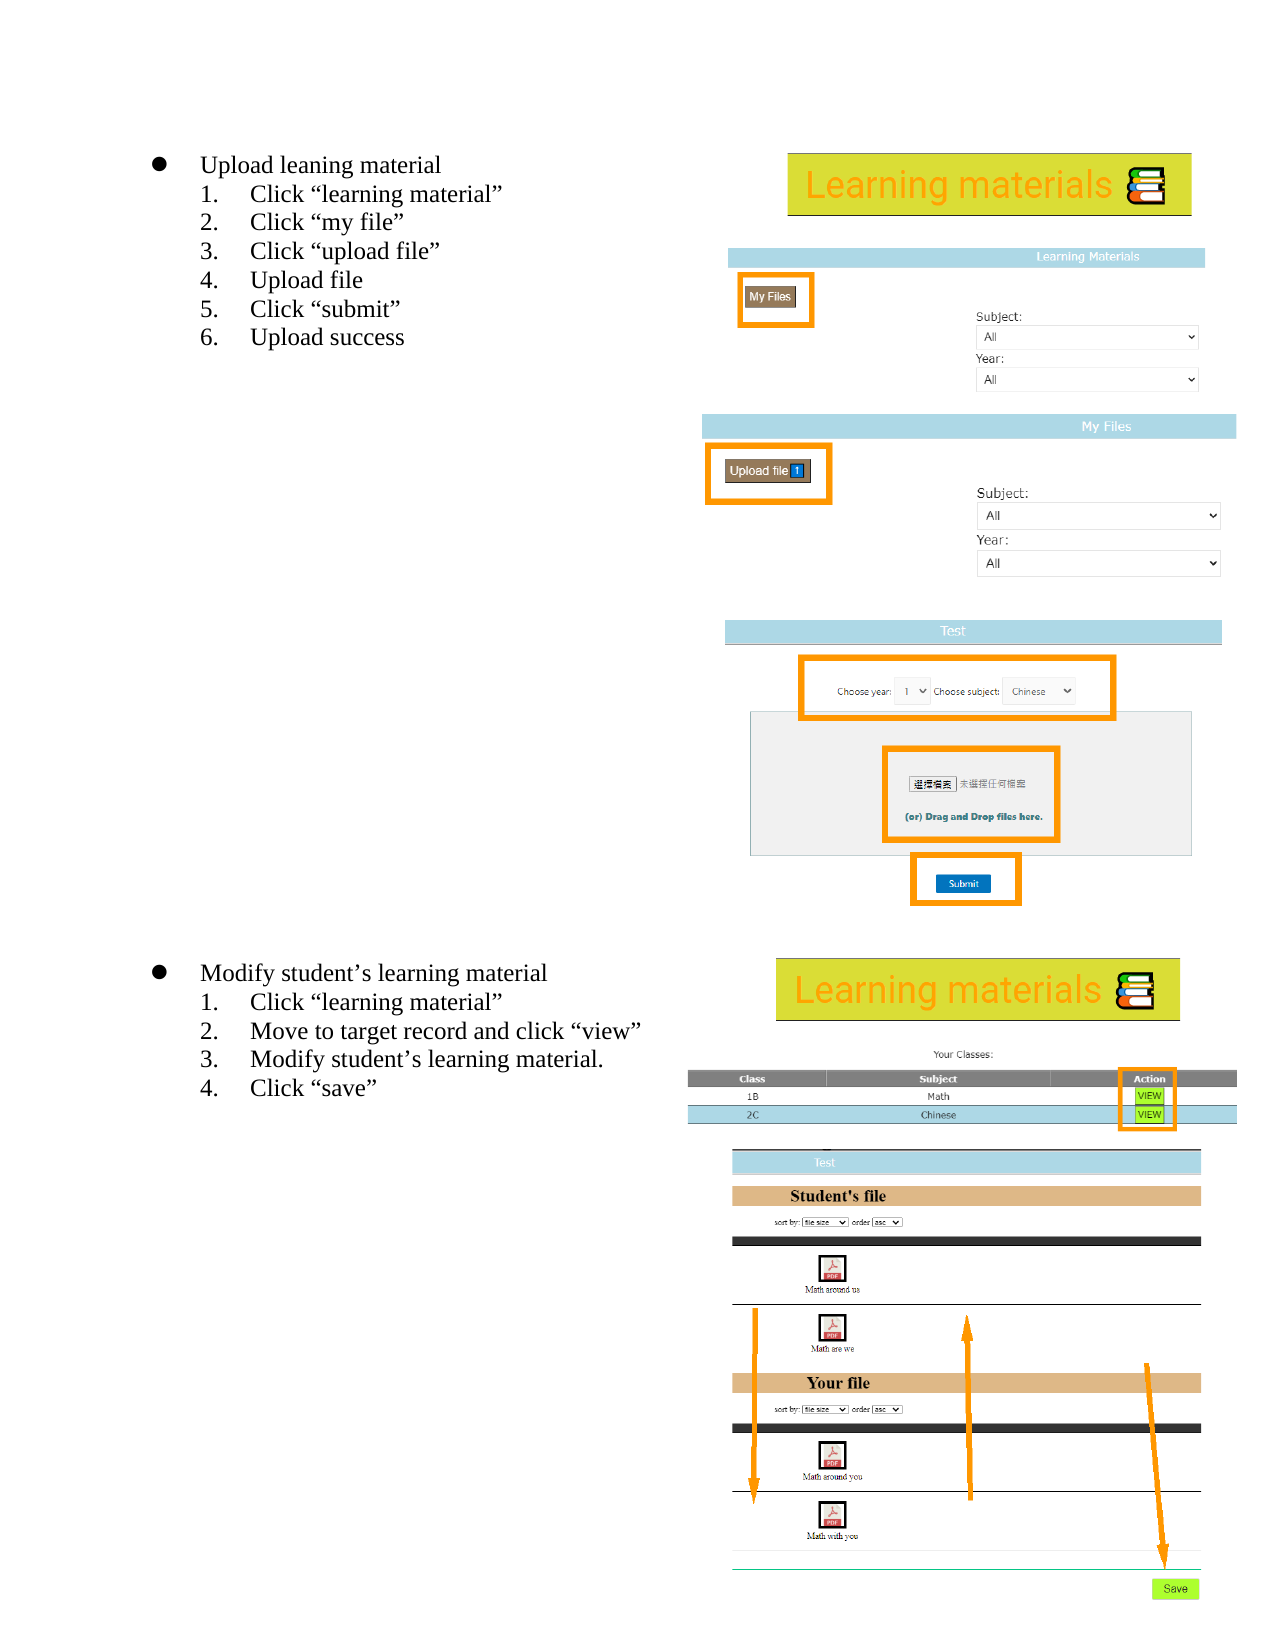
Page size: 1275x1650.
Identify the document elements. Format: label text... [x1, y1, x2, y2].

picture [687, 1046, 1237, 1141]
list Upload leaning material [150, 150, 1125, 179]
list Click “learning material” [200, 987, 776, 1016]
list Upload success [200, 322, 728, 351]
picture [732, 1149, 1202, 1603]
list Move to target record and click “view” [200, 1016, 1125, 1044]
list Click “submit” [200, 294, 728, 322]
list Click “save” [200, 1073, 687, 1102]
picture [787, 151, 1192, 230]
picture [725, 620, 1222, 913]
list Modify student’s learning material [150, 958, 776, 987]
picture [776, 956, 1181, 1036]
picture [728, 248, 1206, 412]
list Click “my file” [200, 207, 1125, 236]
list Modify student’s learning material. [200, 1044, 1125, 1073]
list Click “upload file” [200, 236, 1125, 265]
picture [702, 414, 1237, 604]
list Upload file [200, 265, 728, 294]
list Click “learning material” [200, 179, 787, 207]
